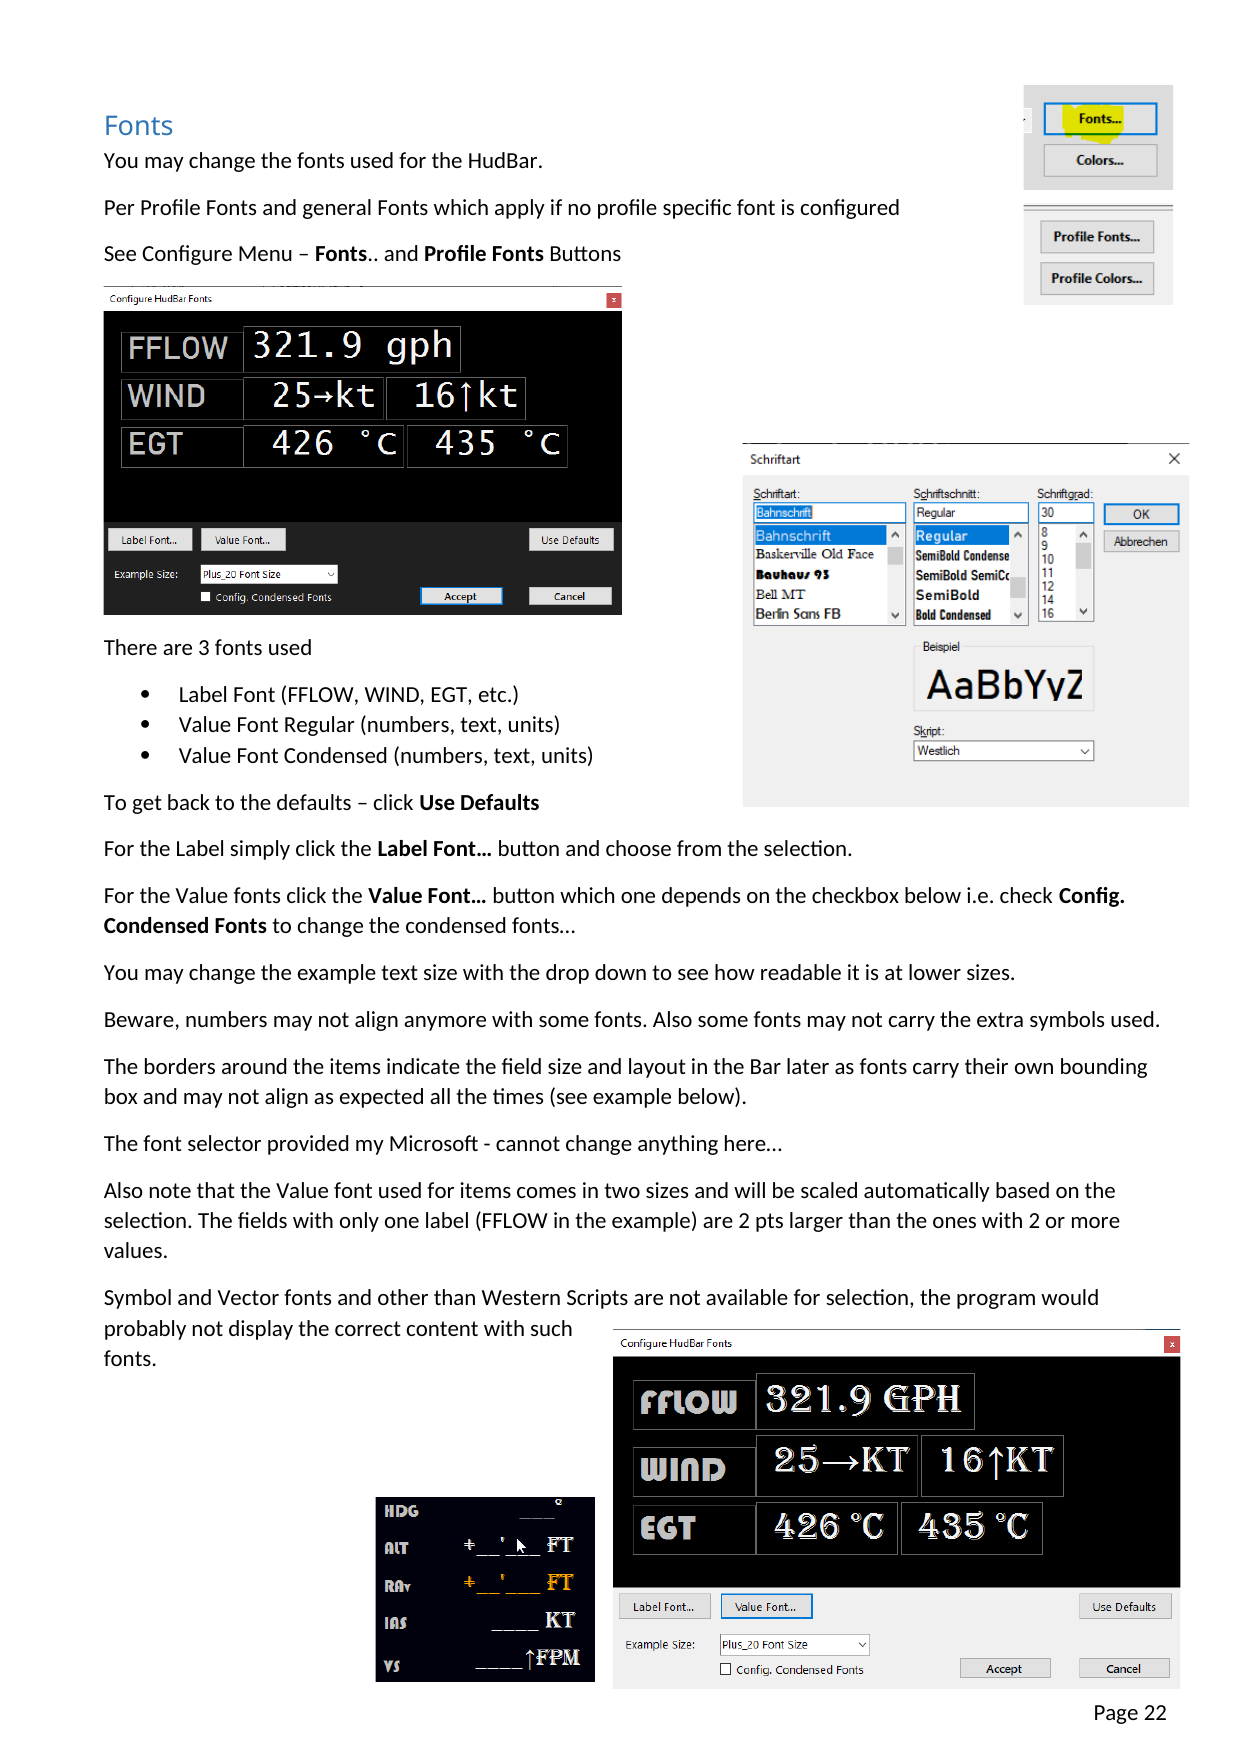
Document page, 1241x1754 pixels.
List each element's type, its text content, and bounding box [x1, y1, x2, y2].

picture [1023, 85, 1174, 190]
text There are 3 fonts used [103, 633, 742, 662]
text For the Value fonts click the Value Font… button which one depends on the checkbox below i.e. check Config. Condensed Fonts to change the condensed fonts… [103, 881, 1167, 940]
text The borders around the items indicate the field size and layout in the Bar later as fonts carry their own bounding box and may not align as expected all the times (see example below). [103, 1052, 1167, 1111]
list Label Font (FFLOW, WIND, EGT, etc.) [141, 680, 742, 708]
text The font selector provided my Microsoft - cannot change anything here… [103, 1129, 1167, 1157]
picture [742, 443, 1190, 807]
text To get back to the defaults – click Use Defaults [103, 788, 1167, 816]
subtitle Fonts [103, 106, 1023, 143]
text For the Label simply click the Label Font… button and choose from the selection. [103, 834, 1167, 863]
text Beware, numbers may not align anymore with some fonts. Also some fonts may not carry the extra symbols used. [103, 1005, 1167, 1033]
list Value Font Regular (numbers, text, units) [141, 711, 742, 739]
text Per Profile Fonts and general Fonts which apply if no profile specific font is configured [103, 193, 1167, 221]
text You may change the example text size with the drop down to see how readable it is at lower sizes. [103, 958, 1167, 987]
text See Configure Menu – Fonts.. and Profile Fonts Buttons [103, 239, 1023, 267]
list Value Font Condensed (numbers, text, units) [141, 741, 742, 769]
text Symbol and Vector fonts and other than Western Scripts are not available for selection, the program would probably not display the correct content with such fonts. [103, 1283, 1167, 1372]
picture [613, 1329, 1181, 1689]
text You may change the fonts used for the HudBar. [103, 146, 1023, 174]
picture [1023, 203, 1174, 305]
text Also note that the Value font used for items comes in two sizes and will be scaled automatically based on the selection. The fields with only one label (FFLOW in the example) are 2 pts larger than the ones with 2 or more values. [103, 1176, 1167, 1265]
picture [103, 286, 622, 615]
picture [375, 1497, 595, 1682]
